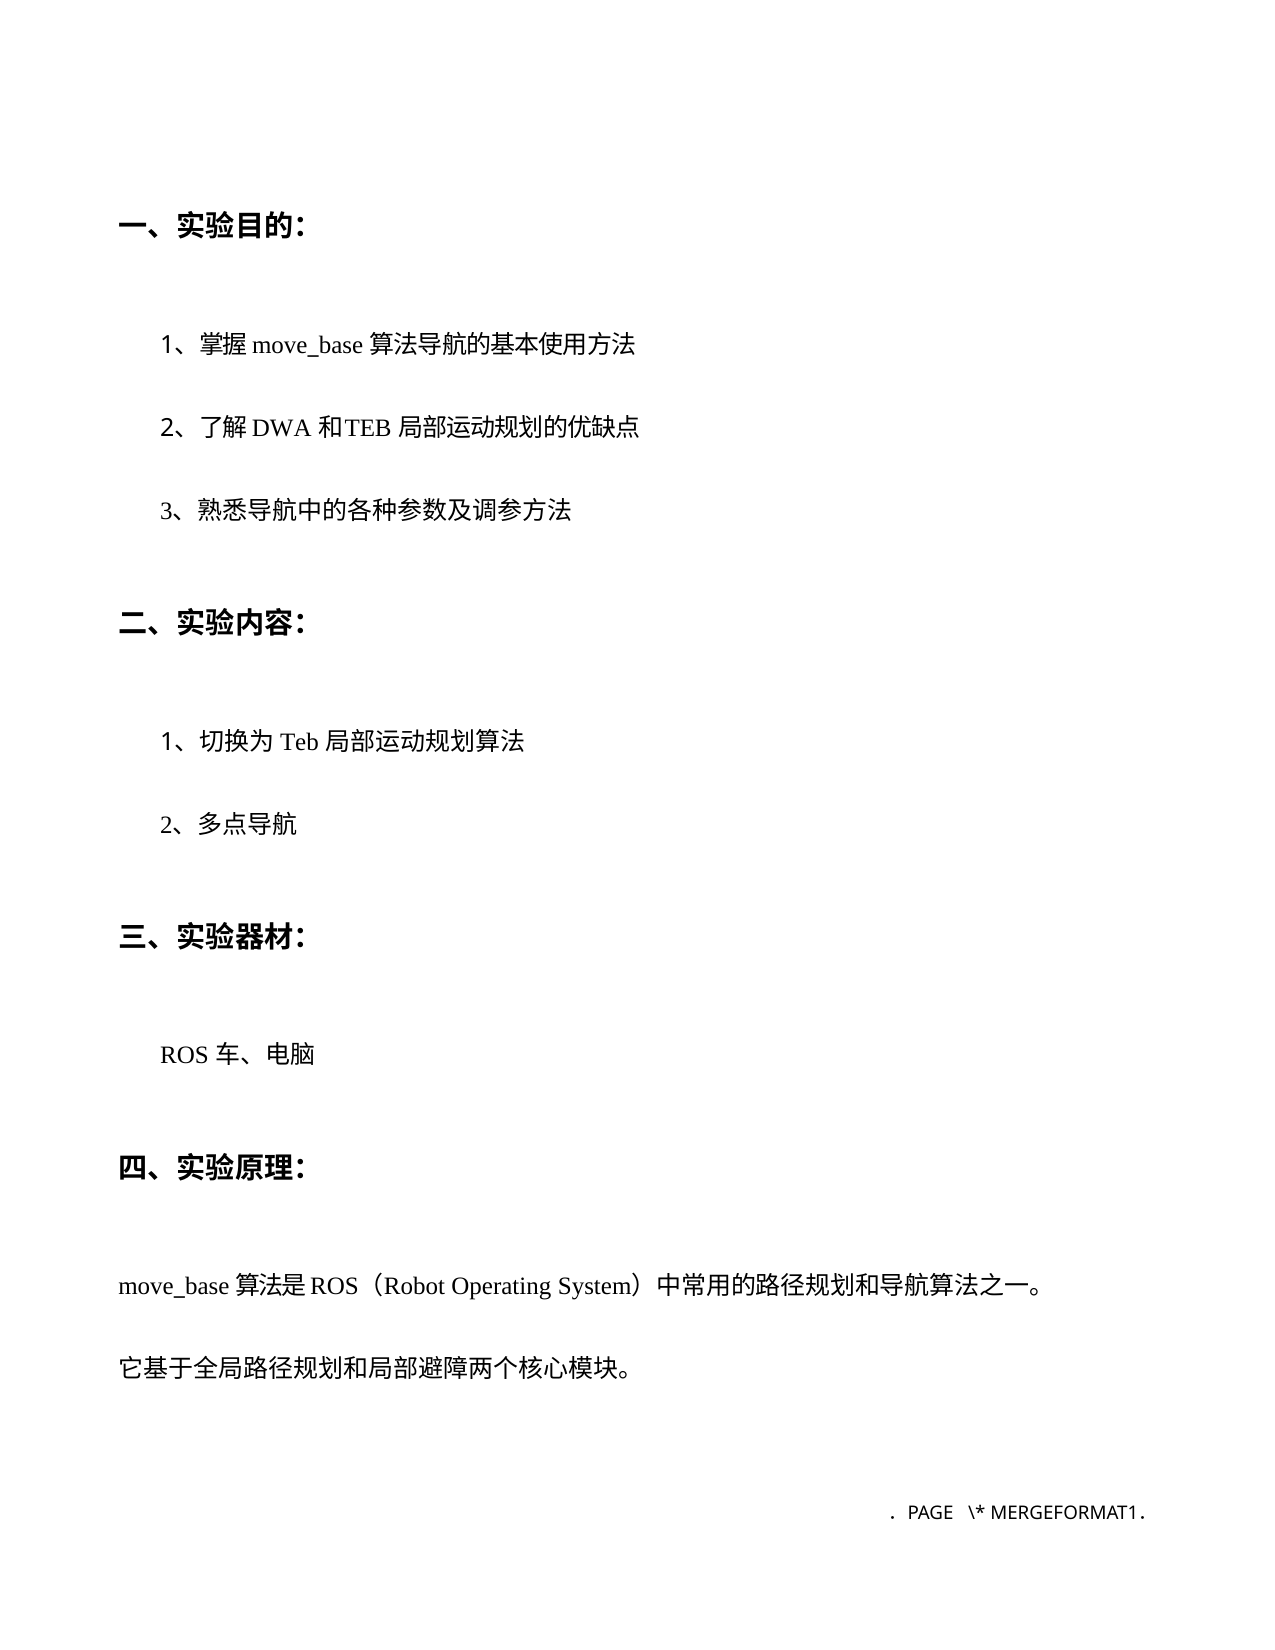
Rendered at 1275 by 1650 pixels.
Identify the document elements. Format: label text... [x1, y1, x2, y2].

text 2、多点导航 [160, 790, 1157, 855]
list 掌握 move_base 算法导航的基本使用方法 [160, 310, 1157, 375]
subtitle 二、实验内容： [118, 588, 1157, 653]
text 3、熟悉导航中的各种参数及调参方法 [160, 476, 1157, 541]
subtitle 三、实验器材： [118, 902, 1157, 967]
subtitle 一、实验目的： [118, 191, 1157, 256]
list 切换为 Teb 局部运动规划算法 [160, 707, 1157, 772]
text ROS 车、电脑 [160, 1021, 1157, 1086]
text 它基于全局路径规划和局部避障两个核心模块。 [118, 1334, 1157, 1399]
subtitle 四、实验原理： [118, 1133, 1157, 1198]
list 了解 DWA 和 TEB 局部运动规划的优缺点 [160, 393, 1157, 458]
text move_base 算法是 ROS（Robot Operating System）中常用的路径规划和导航算法之一。 [118, 1251, 1157, 1316]
